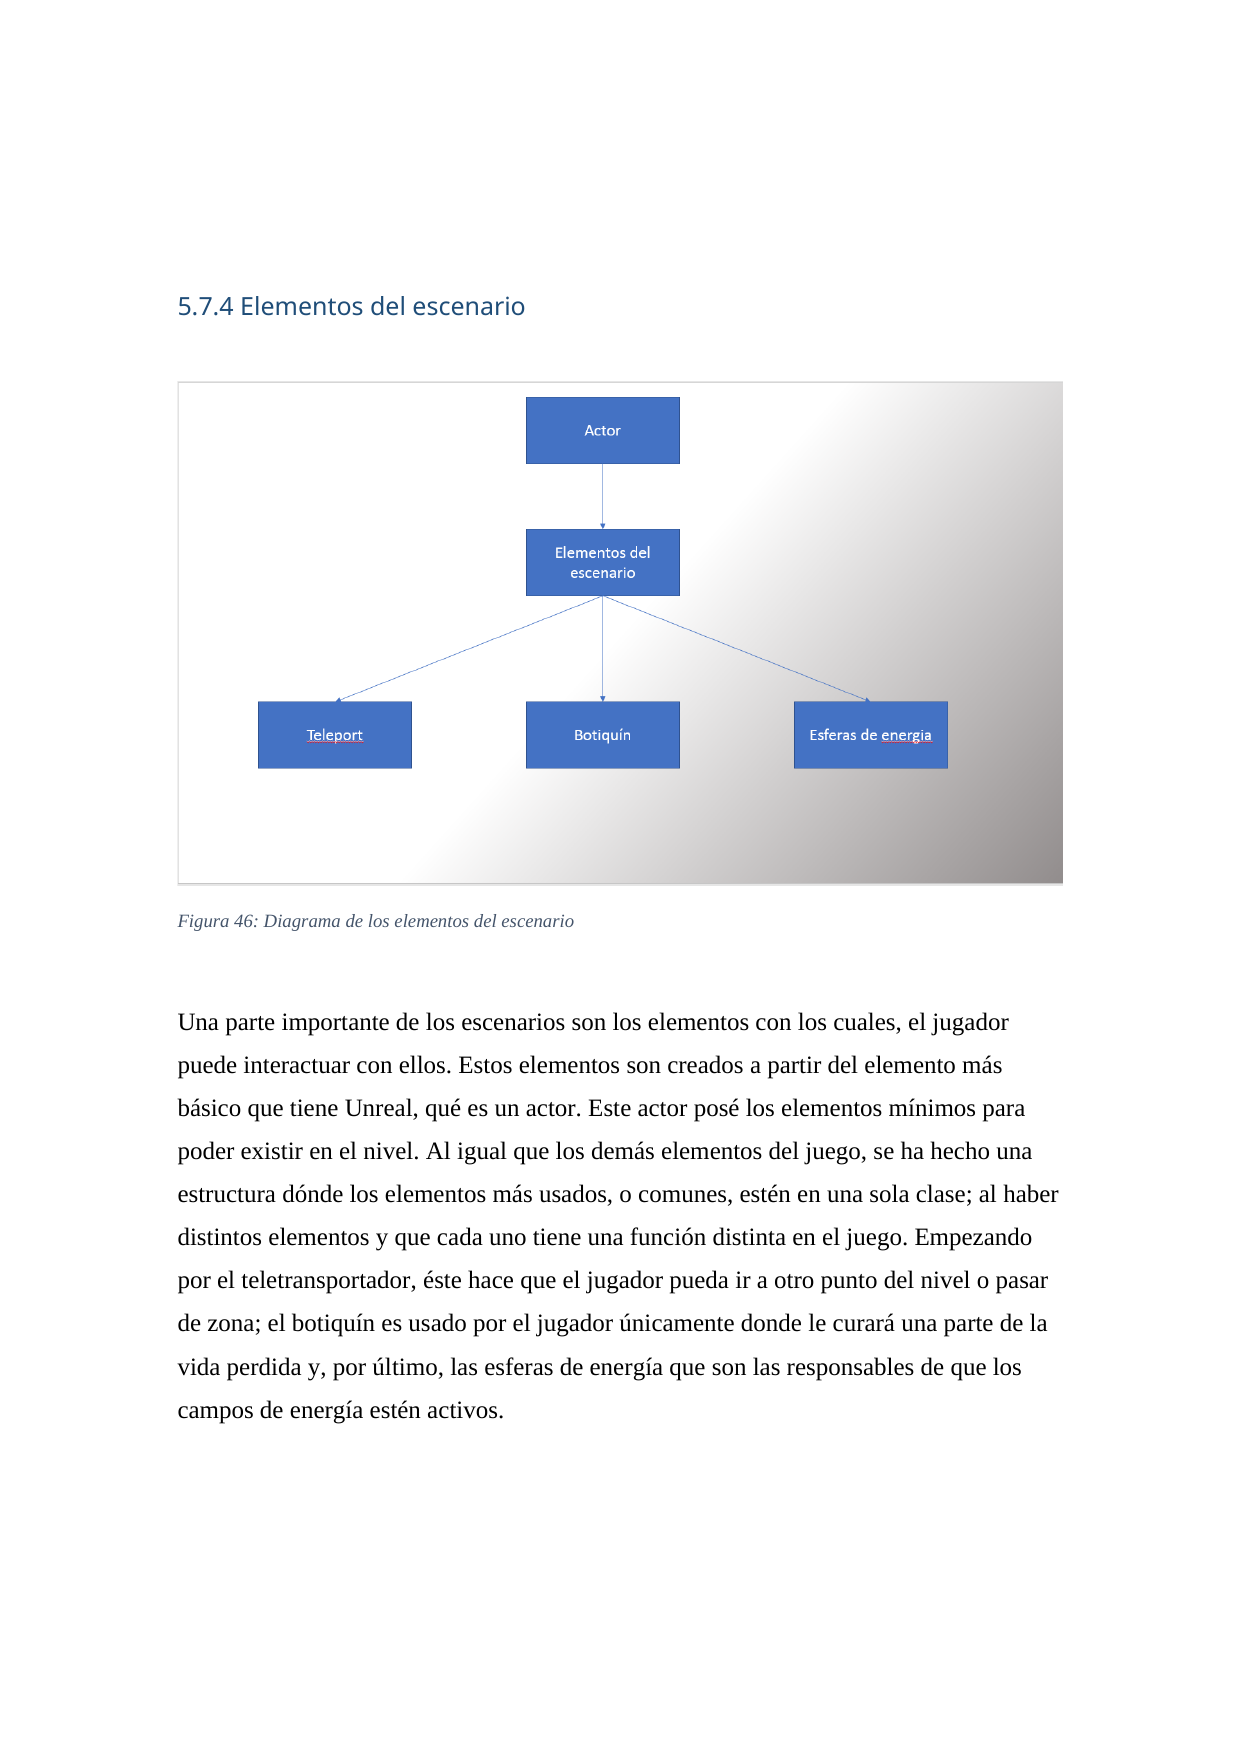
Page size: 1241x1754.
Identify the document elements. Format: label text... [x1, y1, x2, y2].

subtitle 5.7.4 Elementos del escenario [177, 288, 1063, 322]
text Una parte importante de los escenarios son los elementos con los cuales, el jugador puede interactuar con ellos. Estos elementos son creados a partir del elemento más básico que tiene Unreal, qué es un actor. Este actor posé los elementos mínimos para poder existir en el nivel. Al igual que los demás elementos del juego, se ha hecho una estructura dónde los elementos más usados, o comunes, estén en una sola clase; al haber distintos elementos y que cada uno tiene una función distinta en el juego. Empezando por el teletransportador, éste hace que el jugador pueda ir a otro punto del nivel o pasar de zona; el botiquín es usado por el jugador únicamente donde le curará una parte de la vida perdida y, por último, las esferas de energía que son las responsables de que los campos de energía estén activos. [177, 1007, 1063, 1423]
picture [177, 381, 1063, 886]
